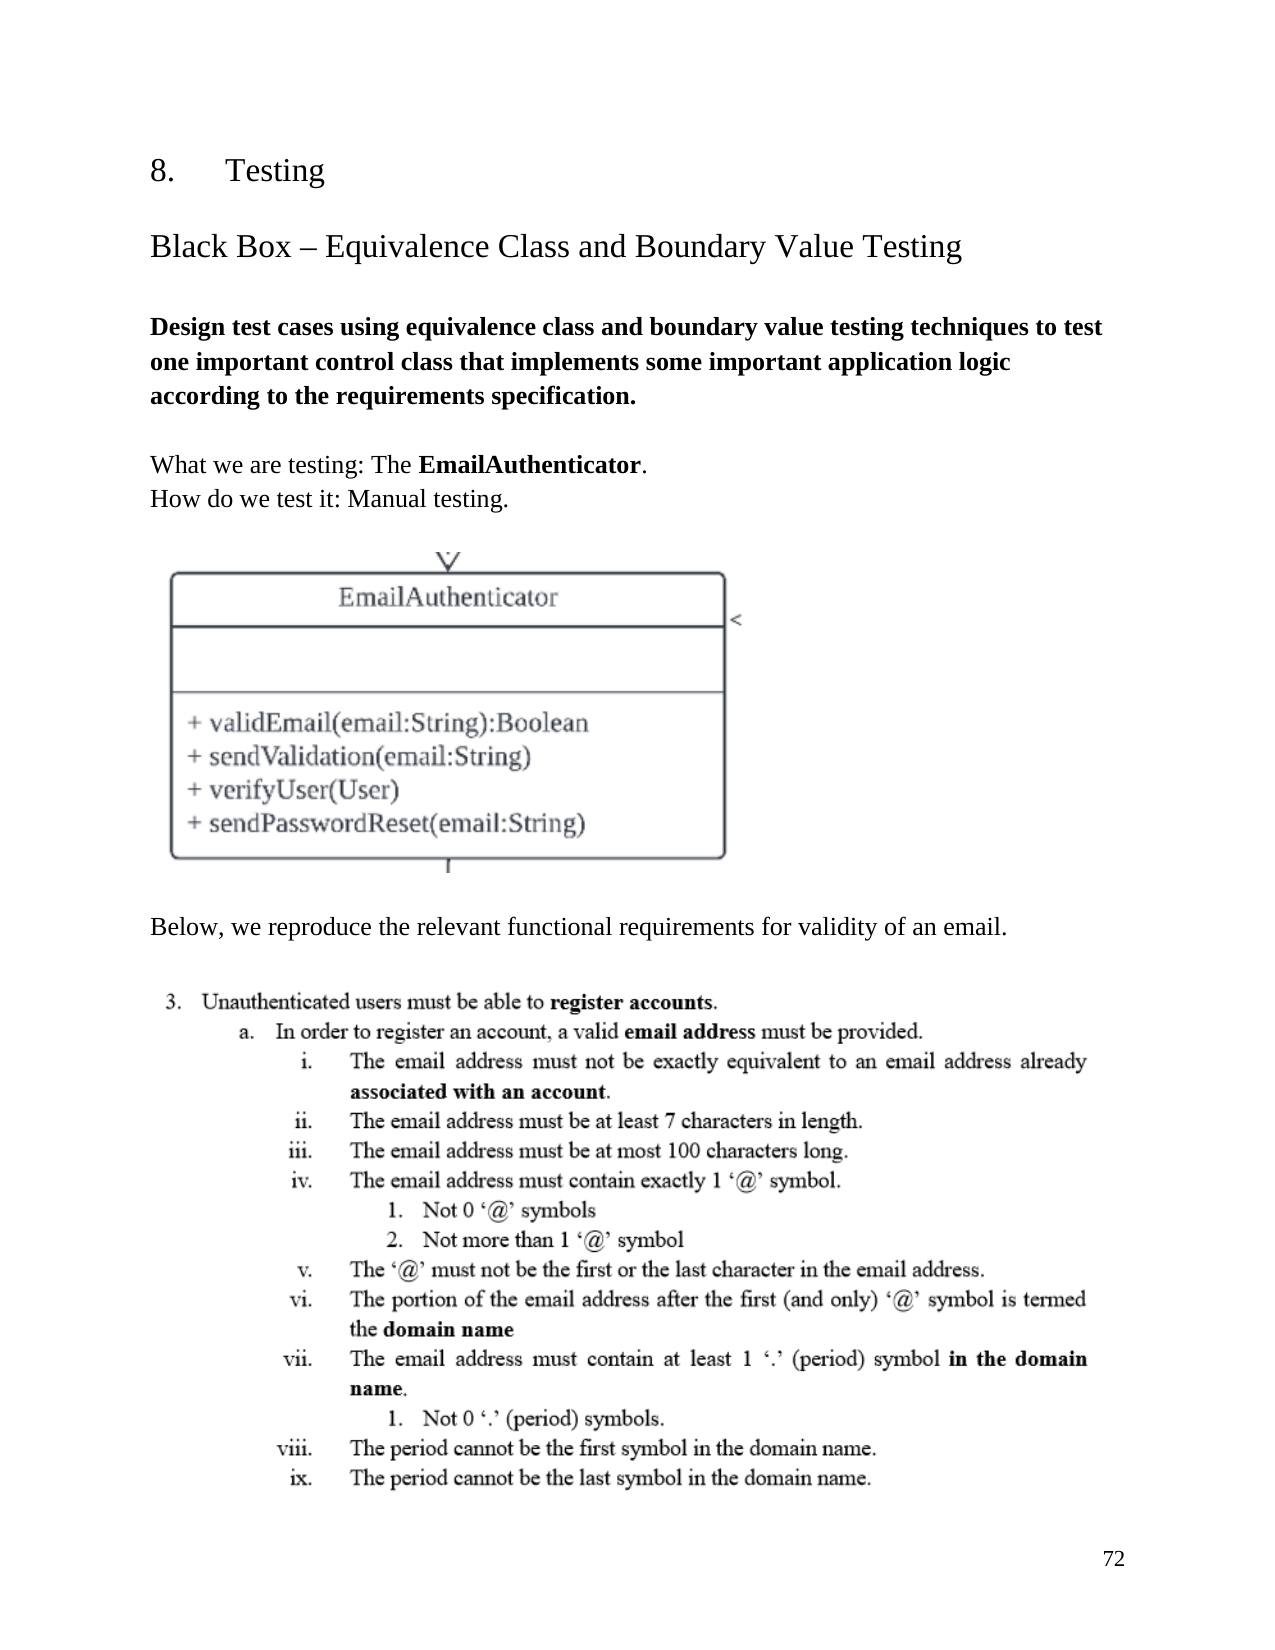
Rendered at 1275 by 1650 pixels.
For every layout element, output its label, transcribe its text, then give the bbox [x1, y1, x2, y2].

text Design test cases using equivalence class and boundary value testing techniques to test one important control class that implements some important application logic according to the requirements specification. [150, 311, 1125, 410]
picture [150, 980, 1125, 1499]
text Below, we reproduce the relevant functional requirements for validity of an email. [150, 911, 1125, 941]
subtitle 8. Testing [150, 150, 1125, 188]
text How do we test it: Manual testing. [150, 483, 1125, 513]
subtitle Black Box – Equivalence Class and Boundary Value Testing [150, 226, 1125, 264]
picture [150, 552, 743, 873]
text What we are testing: The EmailAuthenticator. [150, 449, 1125, 479]
